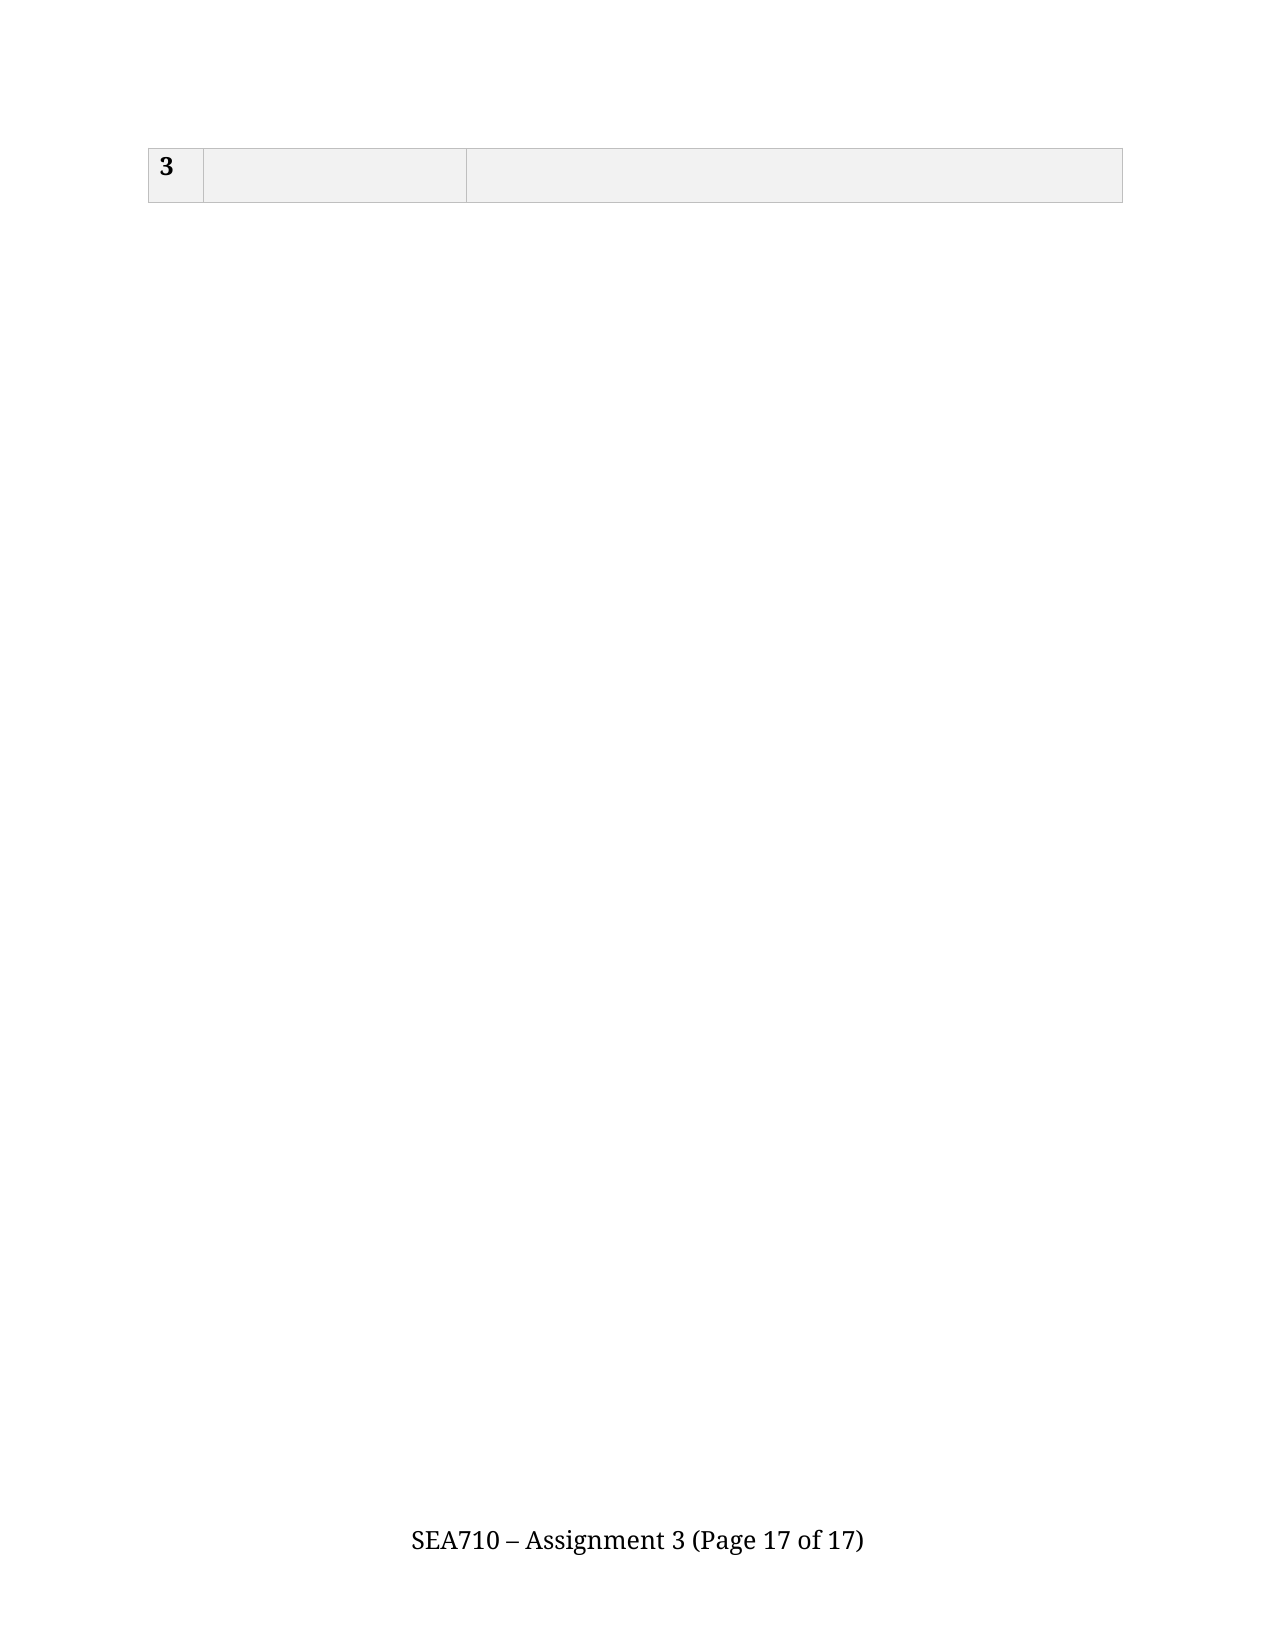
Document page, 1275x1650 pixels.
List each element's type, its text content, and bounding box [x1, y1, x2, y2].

table_cell [204, 149, 466, 202]
table_cell 3 [149, 149, 203, 202]
table_cell [467, 149, 1122, 202]
